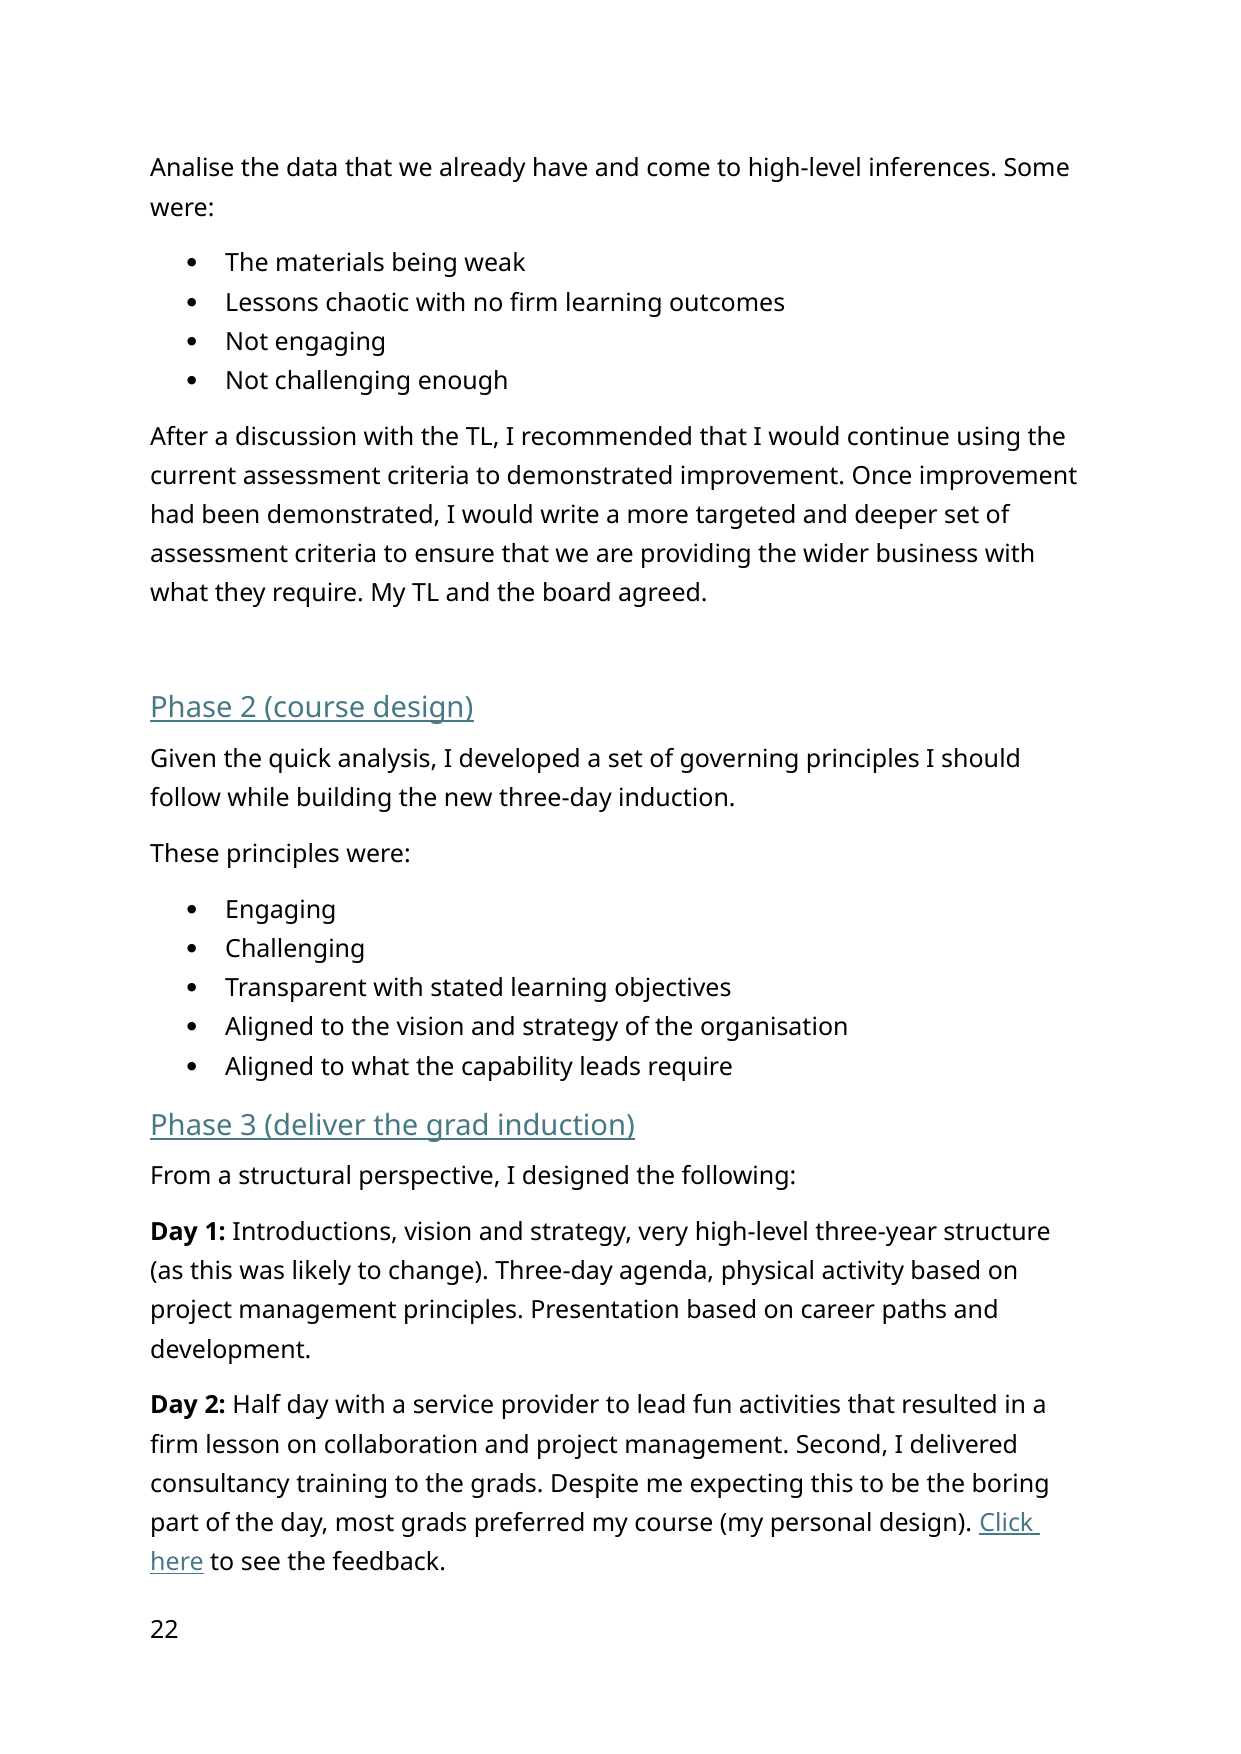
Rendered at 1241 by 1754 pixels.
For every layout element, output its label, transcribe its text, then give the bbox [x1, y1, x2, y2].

list The materials being weak [187, 245, 1090, 279]
list Transparent with stated learning objectives [187, 970, 1090, 1004]
list Engaging [187, 891, 1090, 926]
list Challenging [187, 931, 1090, 965]
text Analise the data that we already have and come to high-level inferences. Some were: [150, 150, 1090, 223]
list Not challenging enough [187, 362, 1090, 397]
list Aligned to the vision and strategy of the organisation [187, 1009, 1090, 1043]
subtitle Phase 3 (deliver the grad induction) [150, 1104, 1090, 1144]
list Not engaging [187, 323, 1090, 357]
text Day 1: Introductions, vision and strategy, very high-level three-year structure (as this was likely to change). Three-day agenda, physical activity based on project management principles. Presentation based on career paths and development. [150, 1214, 1090, 1365]
text After a discussion with the TL, I recommended that I would continue using the current assessment criteria to demonstrated improvement. Once improvement had been demonstrated, I would write a more targeted and deeper set of assessment criteria to ensure that we are providing the wider business with what they require. My TL and the board agreed. [150, 418, 1090, 609]
text Day 2: Half day with a service provider to lead fun activities that resulted in a firm lesson on collaboration and project management. Second, I delivered consultancy training to the grads. Despite me expecting this to be the boring part of the day, most grads preferred my course (my personal design). Click here to see the feedback. [150, 1387, 1090, 1578]
text From a structural perspective, I designed the following: [150, 1158, 1090, 1192]
text Given the quick analysis, I developed a set of governing principles I should follow while building the new three-day induction. [150, 741, 1090, 814]
list Aligned to what the capability leads require [187, 1048, 1090, 1082]
subtitle Phase 2 (course design) [150, 687, 1090, 726]
list Lessons chaotic with no firm learning outcomes [187, 284, 1090, 318]
text These principles were: [150, 836, 1090, 870]
